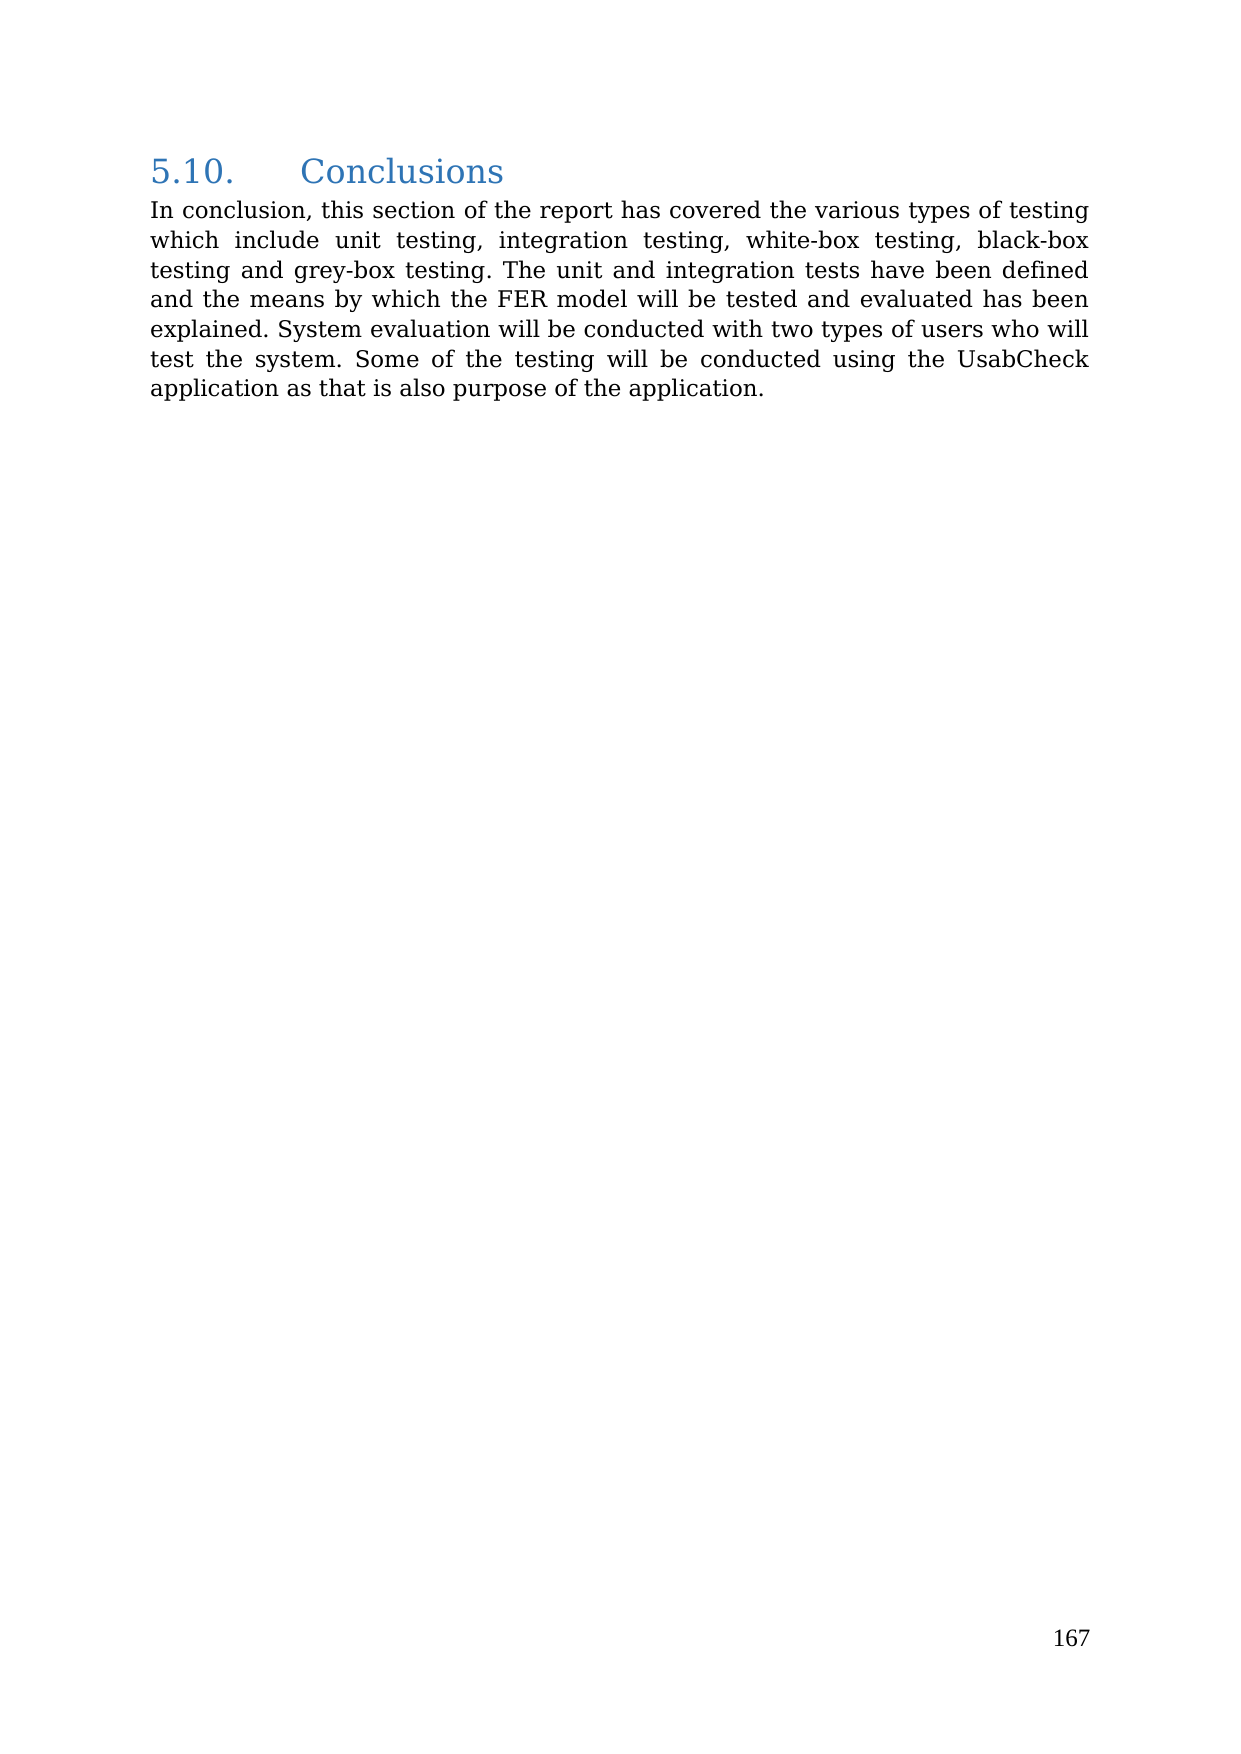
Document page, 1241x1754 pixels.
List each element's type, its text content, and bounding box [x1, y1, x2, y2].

text In conclusion, this section of the report has covered the various types of testing which include unit testing, integration testing, white-box testing, black-box testing and grey-box testing. The unit and integration tests have been defined and the means by which the FER model will be tested and evaluated has been explained. System evaluation will be conducted with two types of users who will test the system. Some of the testing will be conducted using the UsabCheck application as that is also purpose of the application. [150, 196, 1090, 402]
subtitle Conclusions [150, 150, 1090, 190]
